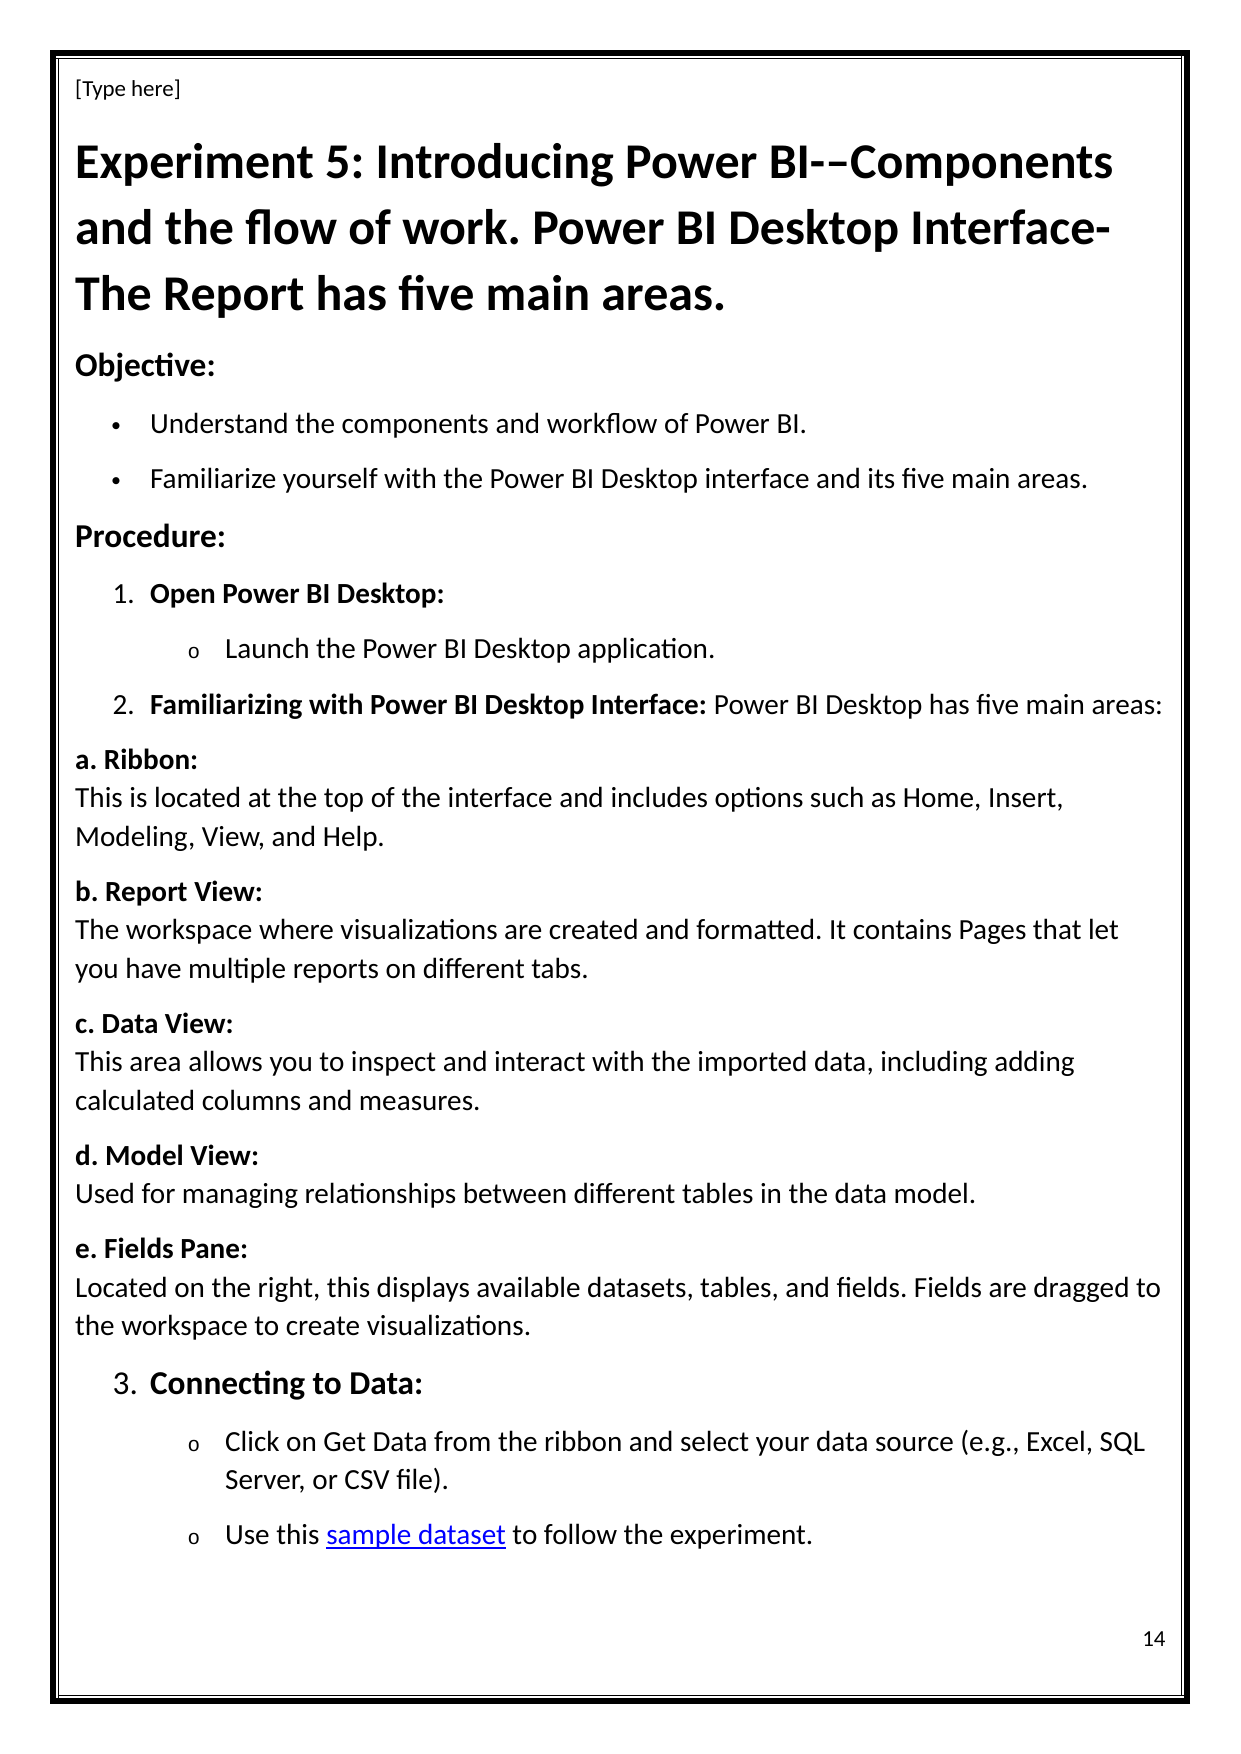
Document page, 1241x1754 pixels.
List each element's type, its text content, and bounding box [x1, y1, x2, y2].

list Understand the components and workflow of Power BI. [112, 405, 1165, 440]
text Objective: [75, 344, 1165, 385]
list Launch the Power BI Desktop application. [187, 631, 1165, 666]
text a. Ribbon: This is located at the top of the interface and includes options such as Home, Insert, Modeling, View, and Help. [75, 741, 1165, 853]
text e. Fields Pane: Located on the right, this displays available datasets, tables, and fields. Fields are dragged to the workspace to create visualizations. [75, 1230, 1165, 1343]
list Use this sample dataset to follow the experiment. [187, 1516, 1165, 1552]
text Experiment 5: Introducing Power BI-–Components and the flow of work. Power BI Desktop Interface-The Report has five main areas. [75, 130, 1165, 323]
list Connecting to Data: [112, 1362, 1165, 1403]
text b. Report View: The workspace where visualizations are created and formatted. It contains Pages that let you have multiple reports on different tabs. [75, 873, 1165, 985]
list Open Power BI Desktop: [112, 576, 1165, 611]
text Procedure: [75, 515, 1165, 556]
text d. Model View: Used for managing relationships between different tables in the data model. [75, 1137, 1165, 1211]
list Familiarizing with Power BI Desktop Interface: Power BI Desktop has five main areas: [112, 686, 1165, 721]
list Click on Get Data from the ribbon and select your data source (e.g., Excel, SQL Server, or CSV file). [187, 1423, 1165, 1497]
text c. Data View: This area allows you to inspect and interact with the imported data, including adding calculated columns and measures. [75, 1005, 1165, 1117]
list Familiarize yourself with the Power BI Desktop interface and its five main areas. [112, 460, 1165, 495]
